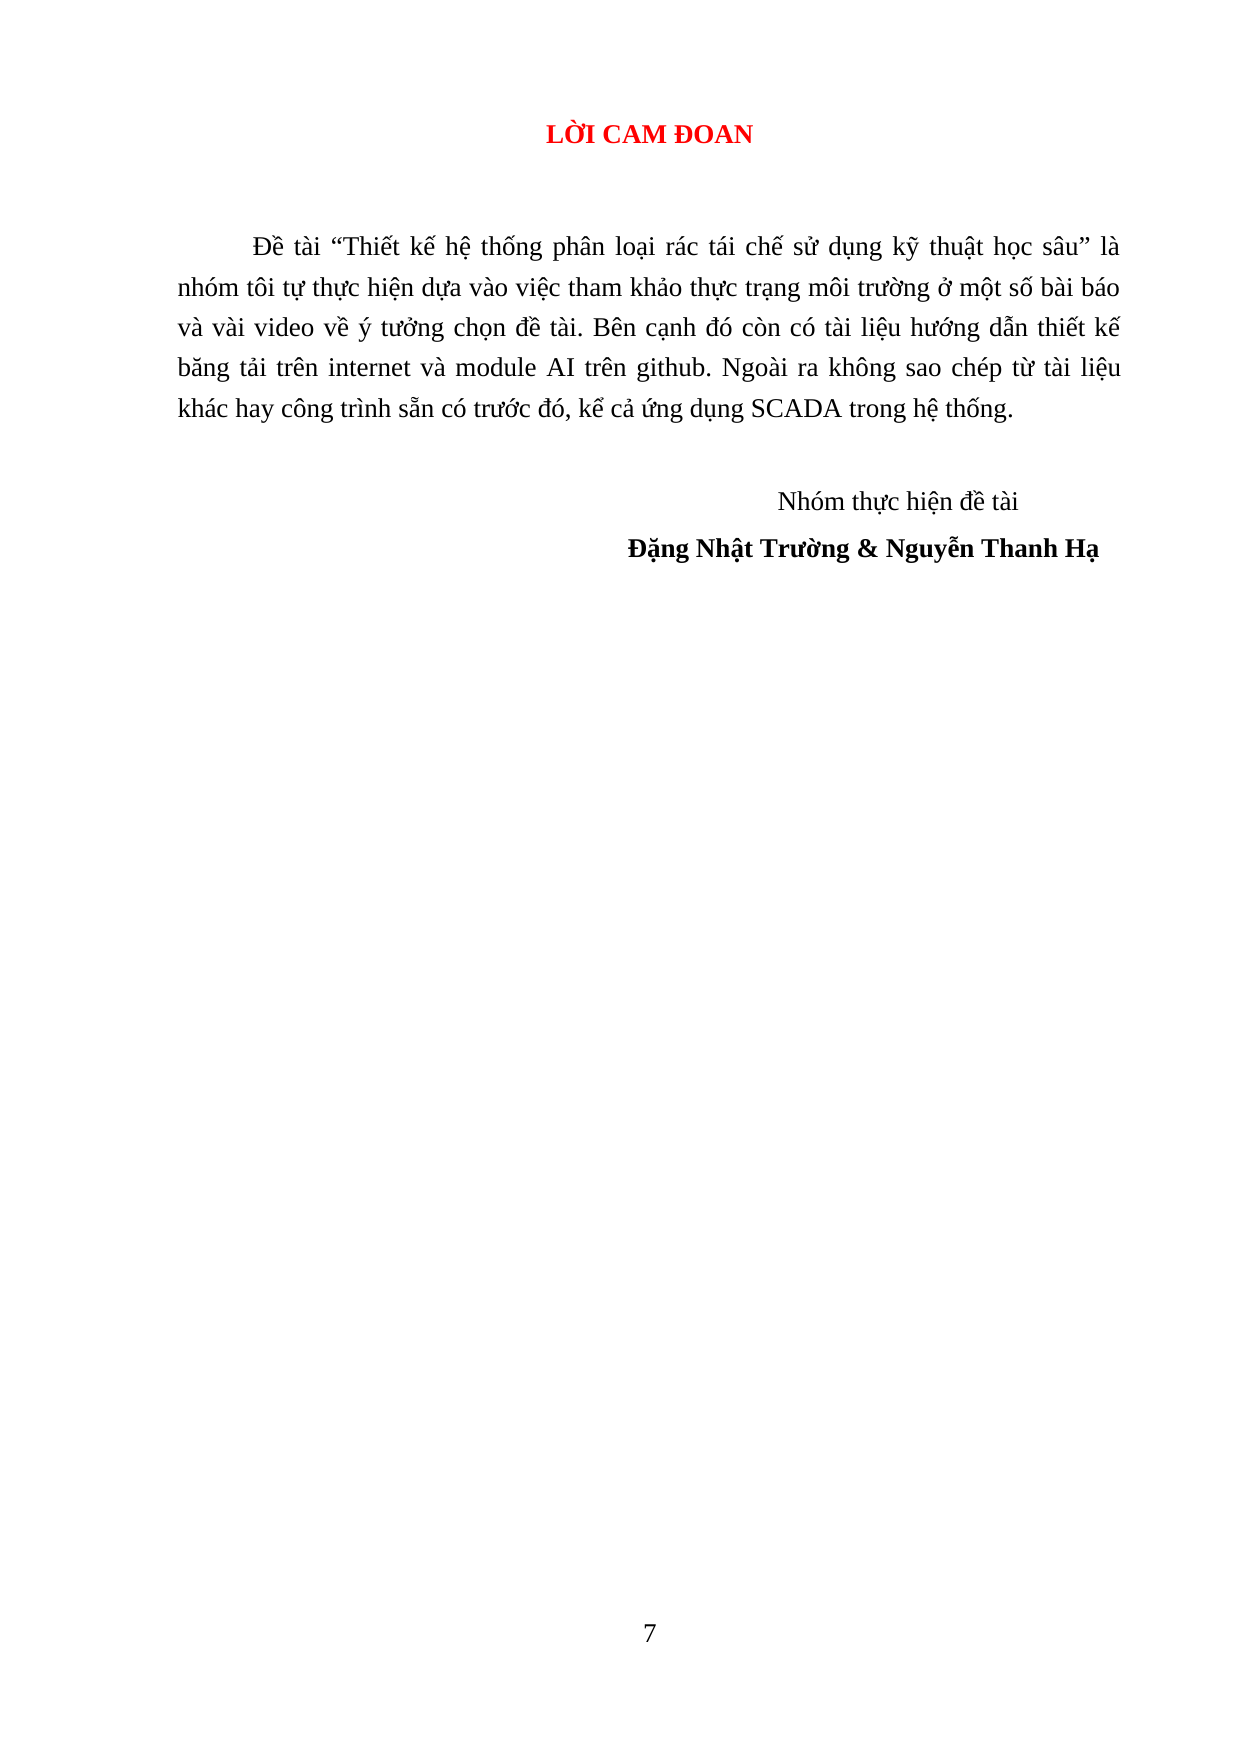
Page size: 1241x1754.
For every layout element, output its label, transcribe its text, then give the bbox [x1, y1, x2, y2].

text Đặng Nhật Trường & Nguyễn Thanh Hạ [177, 532, 1122, 563]
text Đề tài “Thiết kế hệ thống phân loại rác tái chế sử dụng kỹ thuật học sâu” là nhóm tôi tự thực hiện dựa vào việc tham khảo thực trạng môi trường ở một số bài báo và vài video về ý tưởng chọn đề tài. Bên cạnh đó còn có tài liệu hướng dẫn thiết kế băng tải trên internet và module AI trên github. Ngoài ra không sao chép từ tài liệu khác hay công trình sẵn có trước đó, kể cả ứng dụng SCADA trong hệ thống. [177, 230, 1122, 423]
text Nhóm thực hiện đề tài [177, 485, 1122, 516]
subtitle lời cam đoan [177, 118, 1122, 149]
